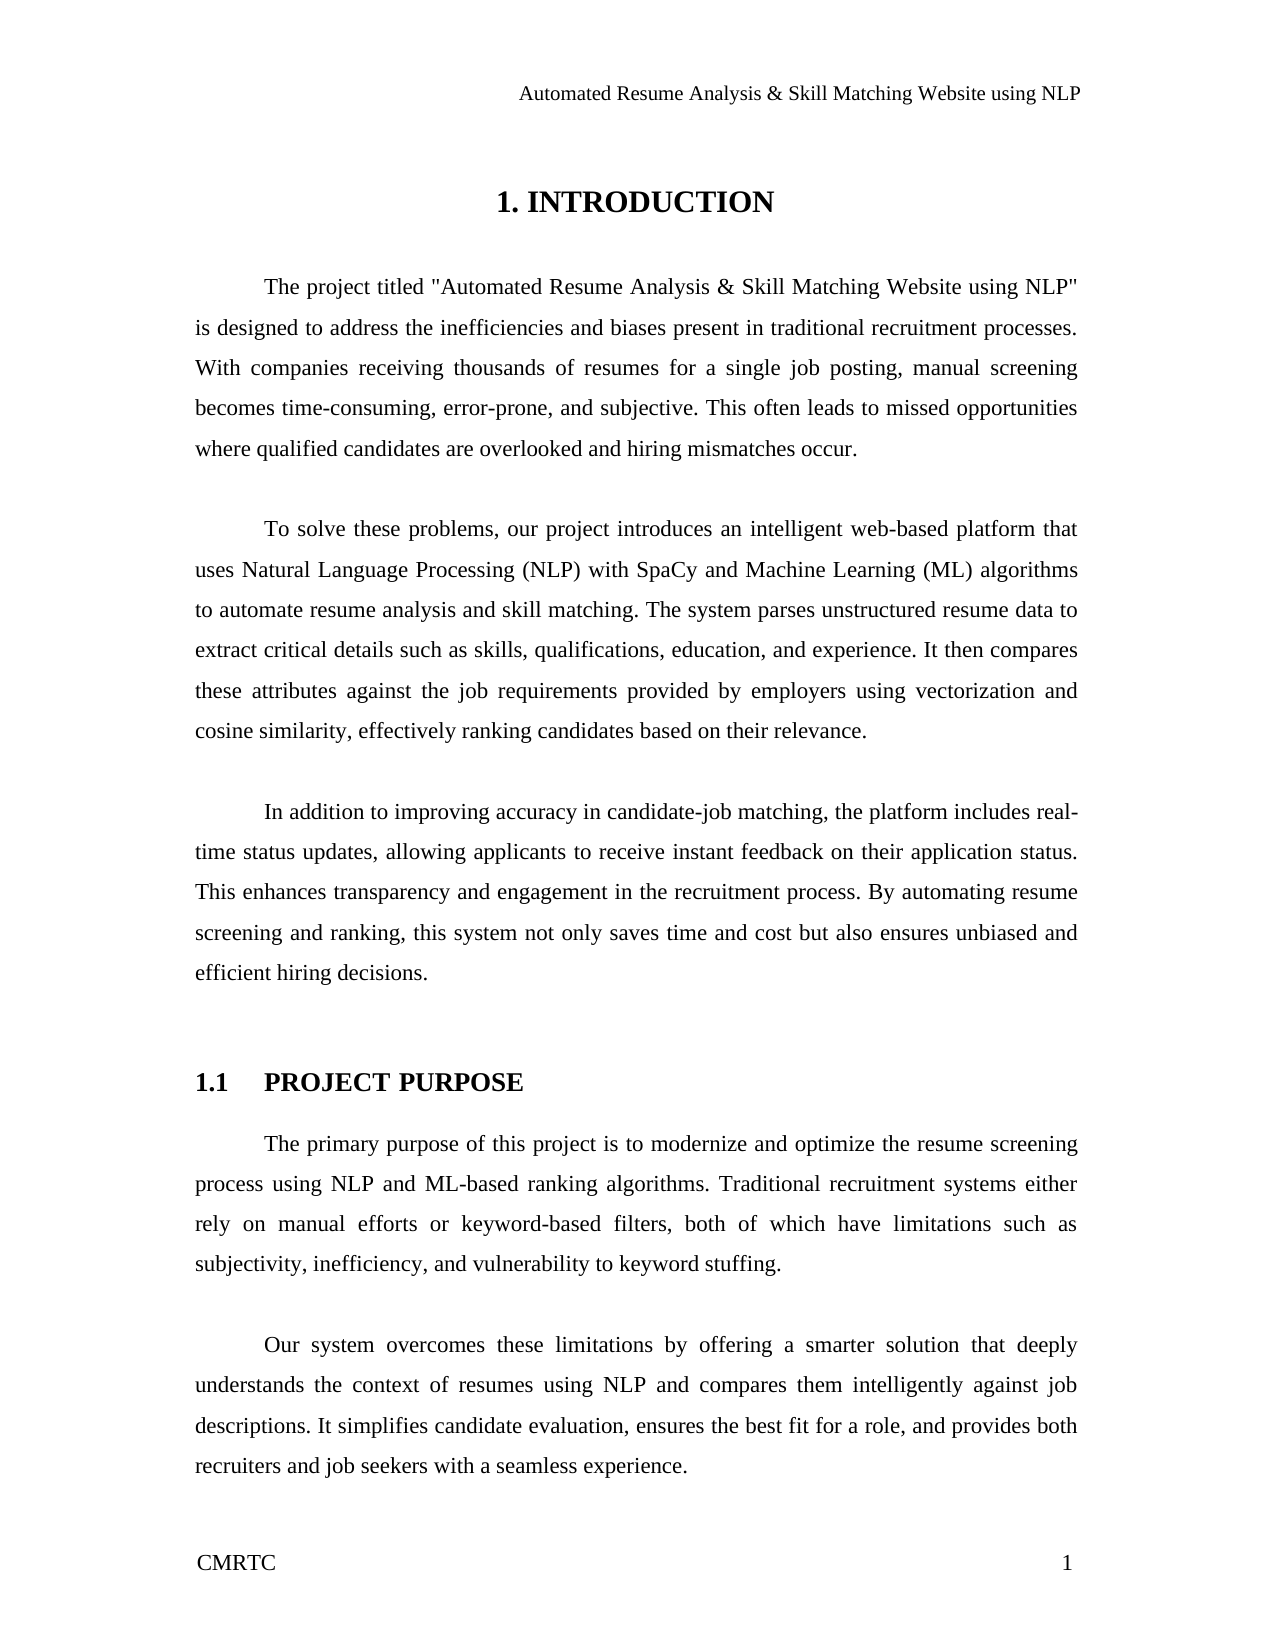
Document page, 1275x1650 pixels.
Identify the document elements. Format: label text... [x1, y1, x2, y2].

text The primary purpose of this project is to modernize and optimize the resume screening process using NLP and ML-based ranking algorithms. Traditional recruitment systems either rely on manual efforts or keyword-based filters, both of which have limitations such as subjectivity, inefficiency, and vulnerability to keyword stuffing. [195, 1129, 1079, 1277]
text To solve these problems, our project introduces an intelligent web-based platform that uses Natural Language Processing (NLP) with SpaCy and Machine Learning (ML) algorithms to automate resume analysis and skill matching. The system parses unstructured resume data to extract critical details such as skills, qualifications, education, and experience. It then compares these attributes against the job requirements provided by employers using vectorization and cosine similarity, effectively ranking candidates based on their relevance. [195, 515, 1079, 743]
text Our system overcomes these limitations by offering a smarter solution that deeply understands the context of resumes using NLP and compares them intelligently against job descriptions. It simplifies candidate evaluation, ensures the best fit for a role, and provides both recruiters and job seekers with a seamless experience. [195, 1331, 1079, 1478]
text In addition to improving accuracy in candidate-job matching, the platform includes real-time status updates, allowing applicants to receive instant feedback on their application status. This enhances transparency and engagement in the recruitment process. By automating resume screening and ranking, this system not only saves time and cost but also ensures unbiased and efficient hiring decisions. [195, 798, 1079, 985]
list PROJECT PURPOSE [195, 1066, 1162, 1097]
text The project titled "Automated Resume Analysis & Skill Matching Website using NLP" is designed to address the inefficiencies and biases present in traditional recruitment processes. With companies receiving thousands of resumes for a single job posting, manual screening becomes time-consuming, error-prone, and subjective. This often leads to missed opportunities where qualified candidates are overlooked and hiring mismatches occur. [195, 273, 1079, 461]
list INTRODUCTION [496, 184, 1162, 220]
